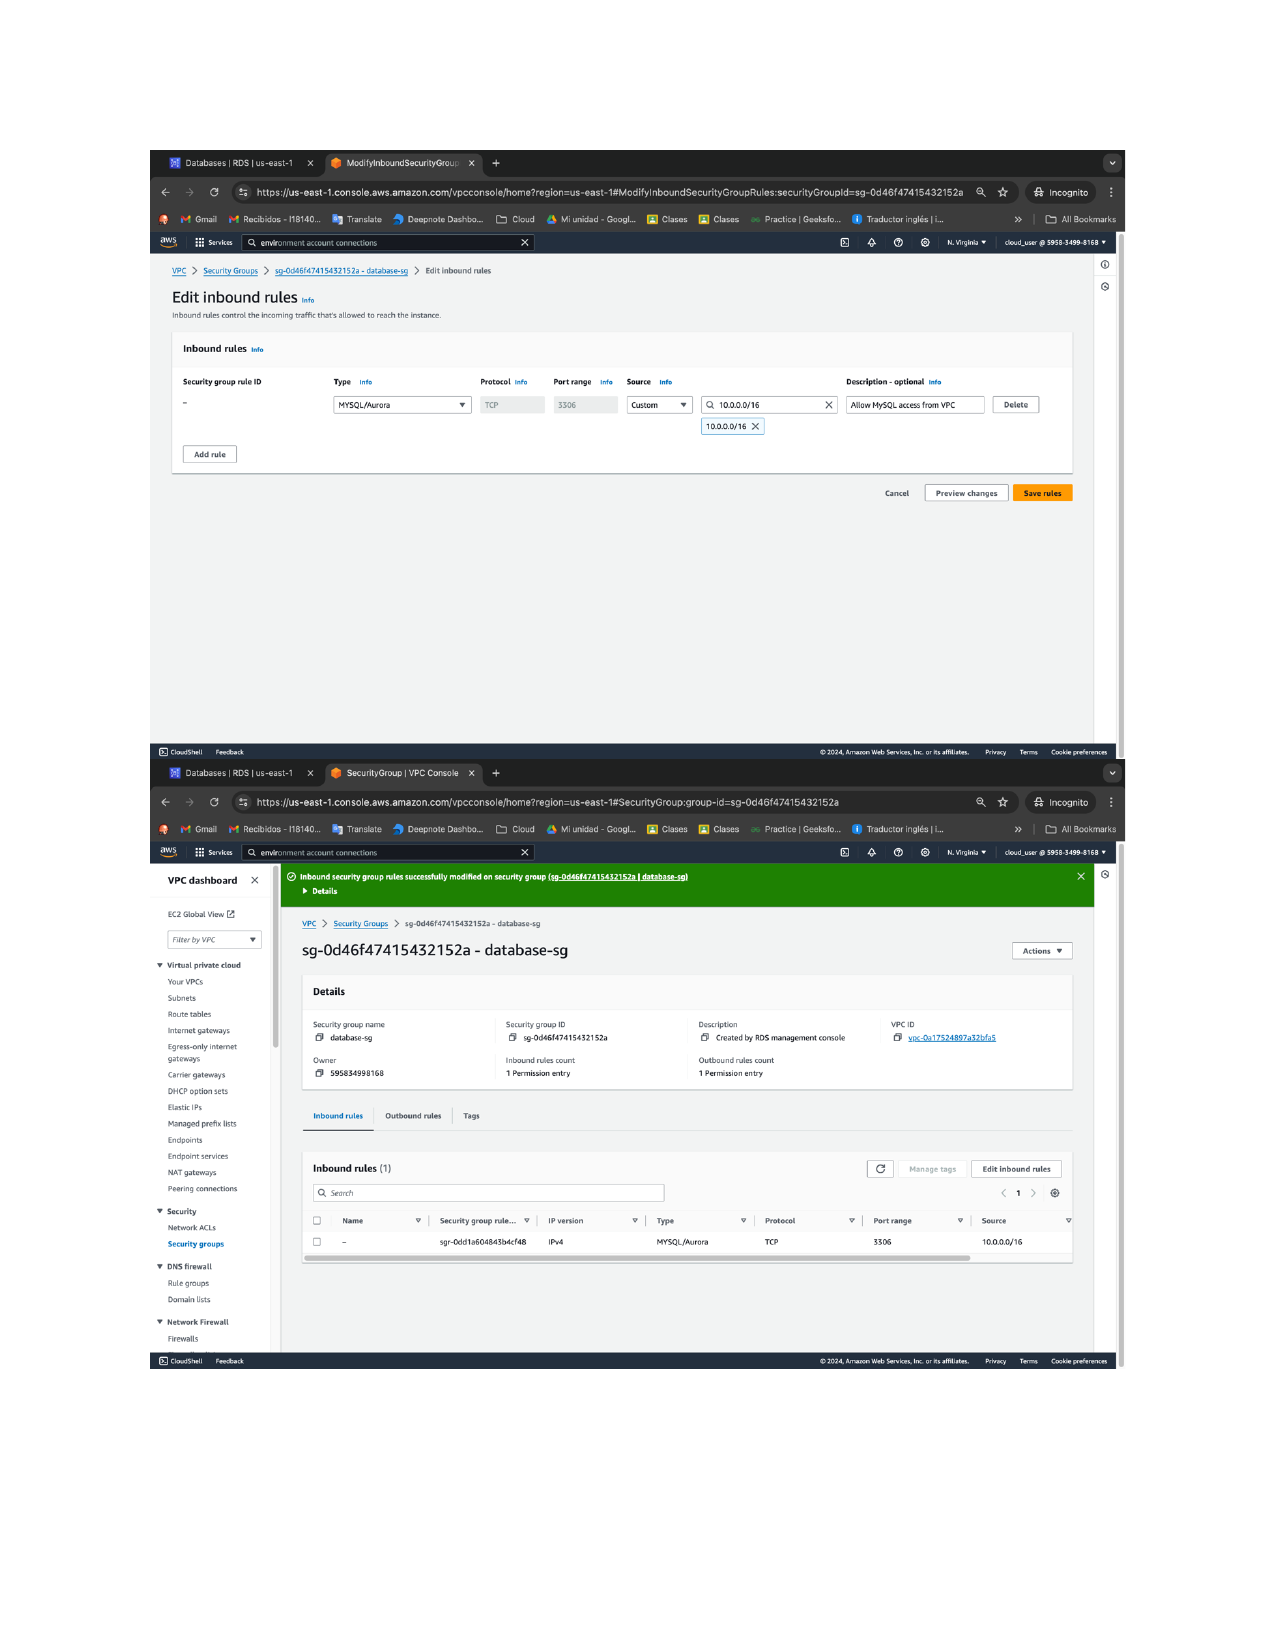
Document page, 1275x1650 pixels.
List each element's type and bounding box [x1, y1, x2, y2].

picture [150, 150, 1125, 1369]
